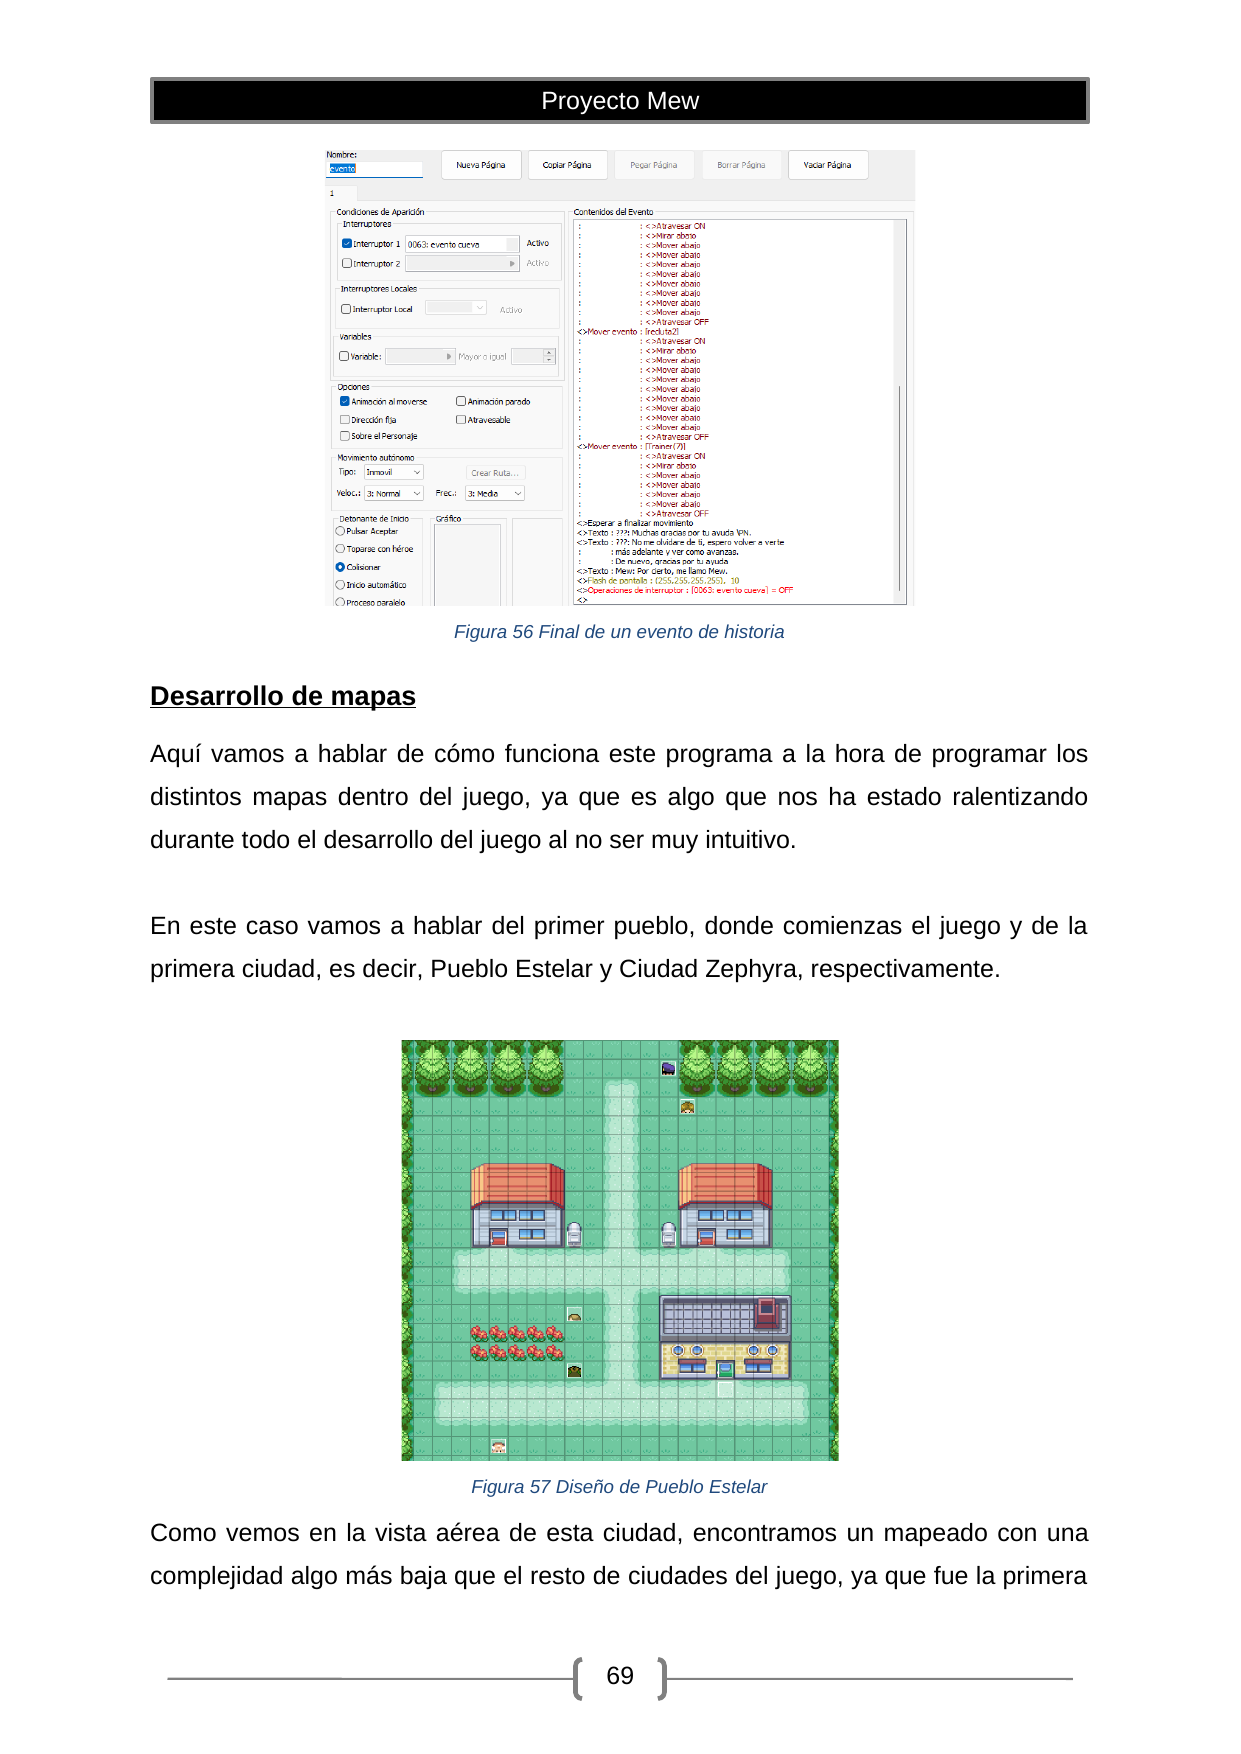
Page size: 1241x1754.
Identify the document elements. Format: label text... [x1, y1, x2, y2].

text Aquí vamos a hablar de cómo funciona este programa a la hora de programar los distintos mapas dentro del juego, ya que es algo que nos ha estado ralentizando durante todo el desarrollo del juego al no ser muy intuitivo. [150, 739, 1090, 854]
subtitle Desarrollo de mapas [150, 679, 1090, 711]
picture [324, 150, 916, 606]
text En este caso vamos a hablar del primer pueblo, donde comienzas el juego y de la primera ciudad, es decir, Pueblo Estelar y Ciudad Zephyra, respectivamente. [150, 911, 1090, 983]
picture [401, 1040, 839, 1461]
text Figura 57 Diseño de Pueblo Estelar [150, 1475, 1090, 1497]
text Figura 56 Final de un evento de historia [150, 620, 1090, 642]
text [150, 1518, 1090, 1590]
